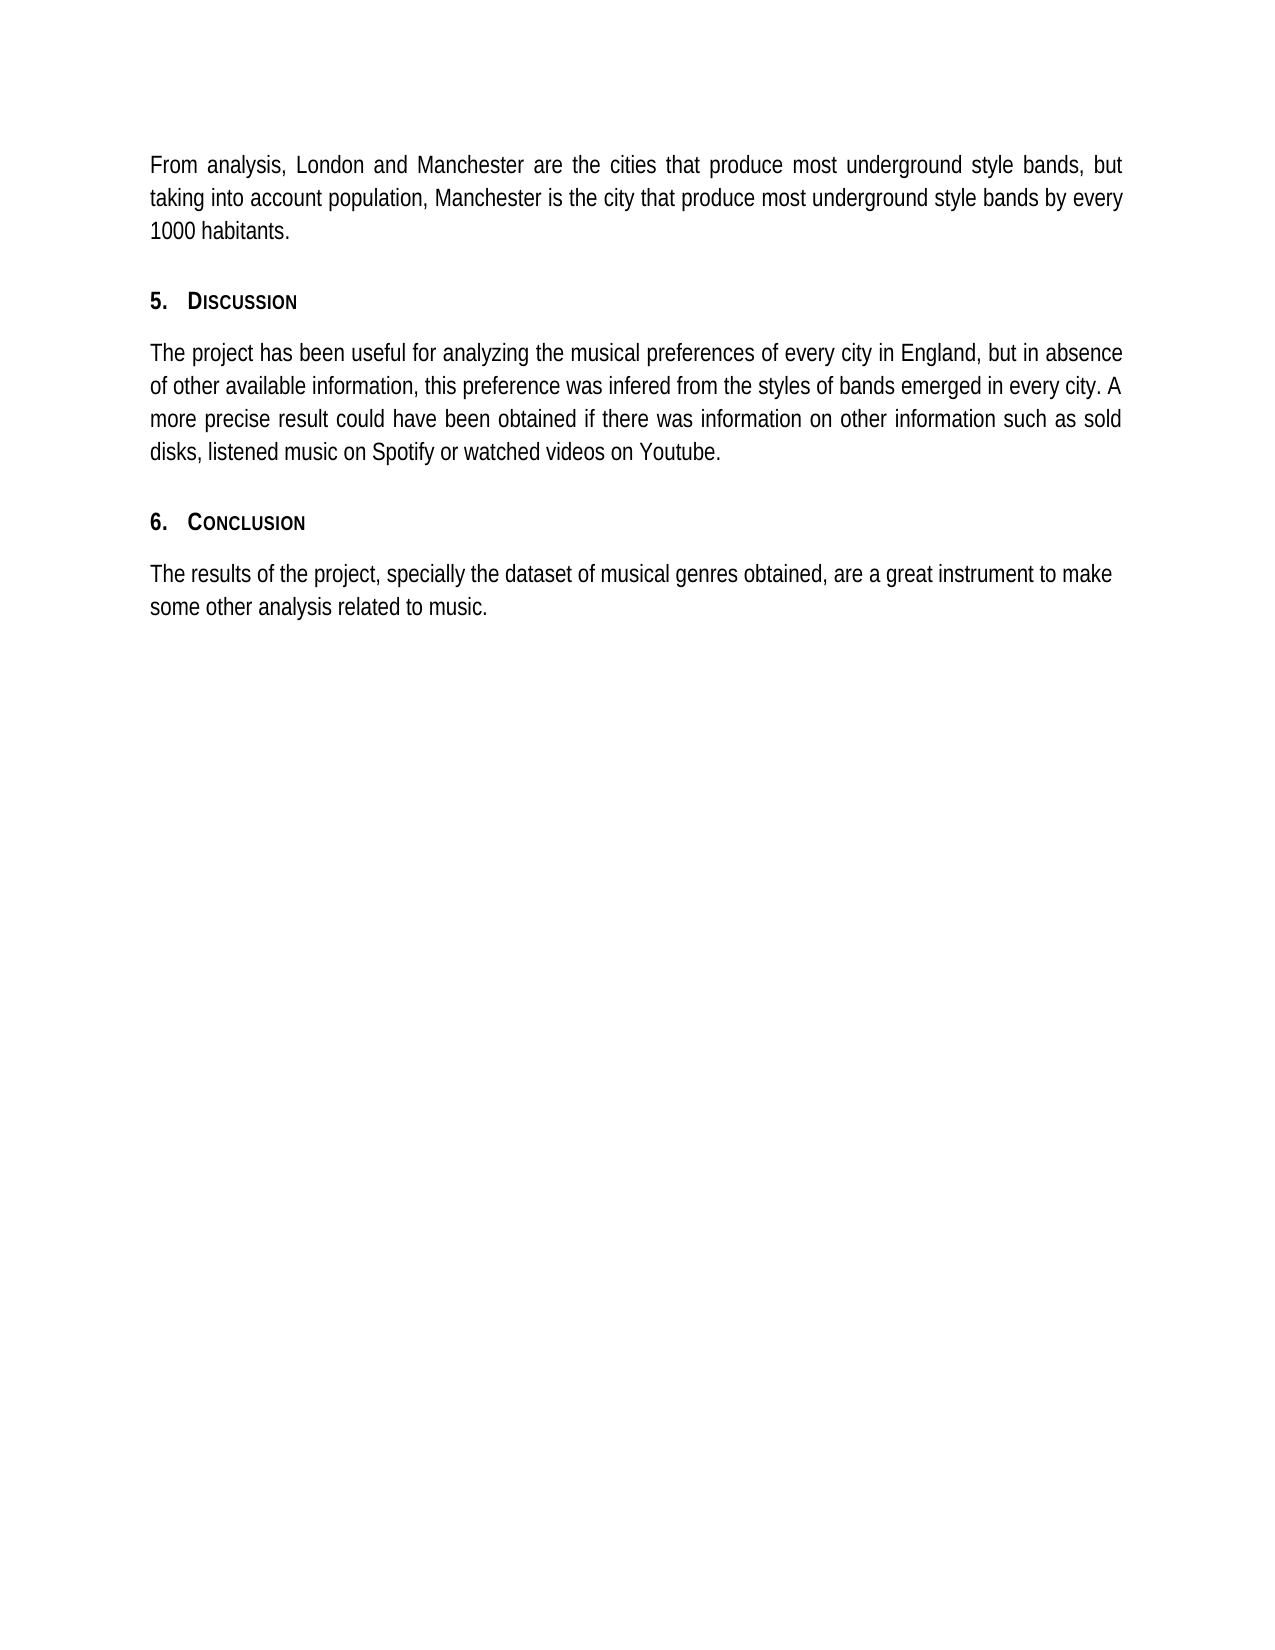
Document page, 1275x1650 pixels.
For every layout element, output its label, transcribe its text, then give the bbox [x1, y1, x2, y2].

subtitle Conclusion [150, 507, 1125, 536]
text From analysis, London and Manchester are the cities that produce most underground style bands, but taking into account population, Manchester is the city that produce most underground style bands by every 1000 habitants. [150, 150, 1125, 244]
subtitle Discussion [150, 286, 1125, 315]
text The results of the project, specially the dataset of musical genres obtained, are a great instrument to make some other analysis related to music. [150, 559, 1125, 620]
text The project has been useful for analyzing the musical preferences of every city in England, but in absence of other available information, this preference was infered from the styles of bands emerged in every city. A more precise result could have been obtained if there was information on other information such as sold disks, listened music on Spotify or watched videos on Youtube. [150, 338, 1125, 465]
